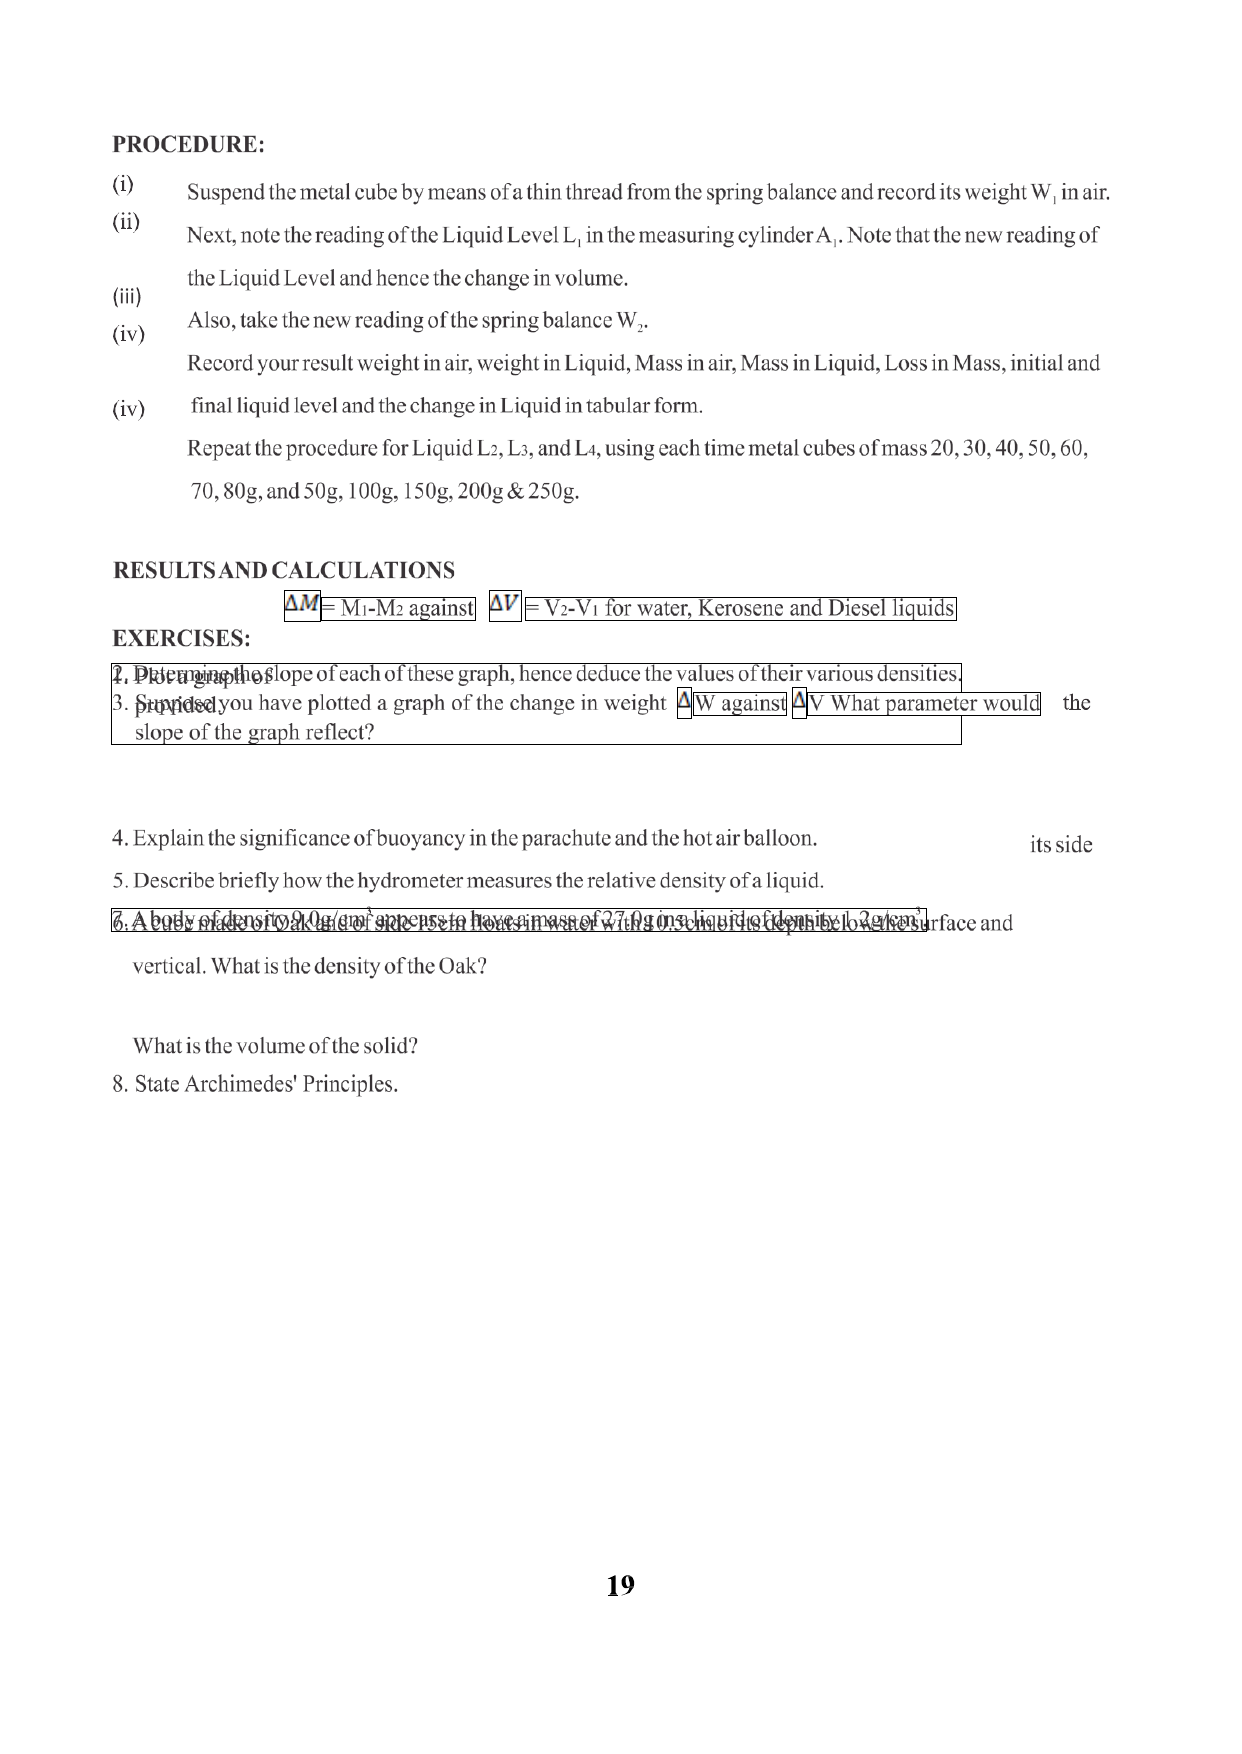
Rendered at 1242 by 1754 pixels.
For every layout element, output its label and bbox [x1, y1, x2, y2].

picture [111, 628, 250, 647]
picture [186, 267, 628, 291]
picture [190, 395, 703, 418]
picture [112, 909, 1014, 936]
picture [185, 224, 1100, 248]
picture [112, 560, 455, 579]
picture [111, 135, 264, 153]
picture [190, 480, 579, 504]
picture [112, 1073, 401, 1097]
picture [285, 591, 320, 621]
picture [526, 598, 956, 620]
picture [322, 598, 475, 620]
picture [490, 591, 521, 621]
picture [793, 688, 806, 718]
picture [186, 437, 1088, 461]
picture [808, 693, 1040, 715]
picture [187, 182, 1110, 205]
picture [112, 870, 824, 893]
picture [132, 955, 487, 979]
picture [1029, 833, 1093, 853]
picture [186, 352, 1101, 376]
picture [186, 310, 648, 333]
picture [111, 827, 817, 851]
picture [112, 664, 961, 744]
picture [131, 1035, 418, 1054]
